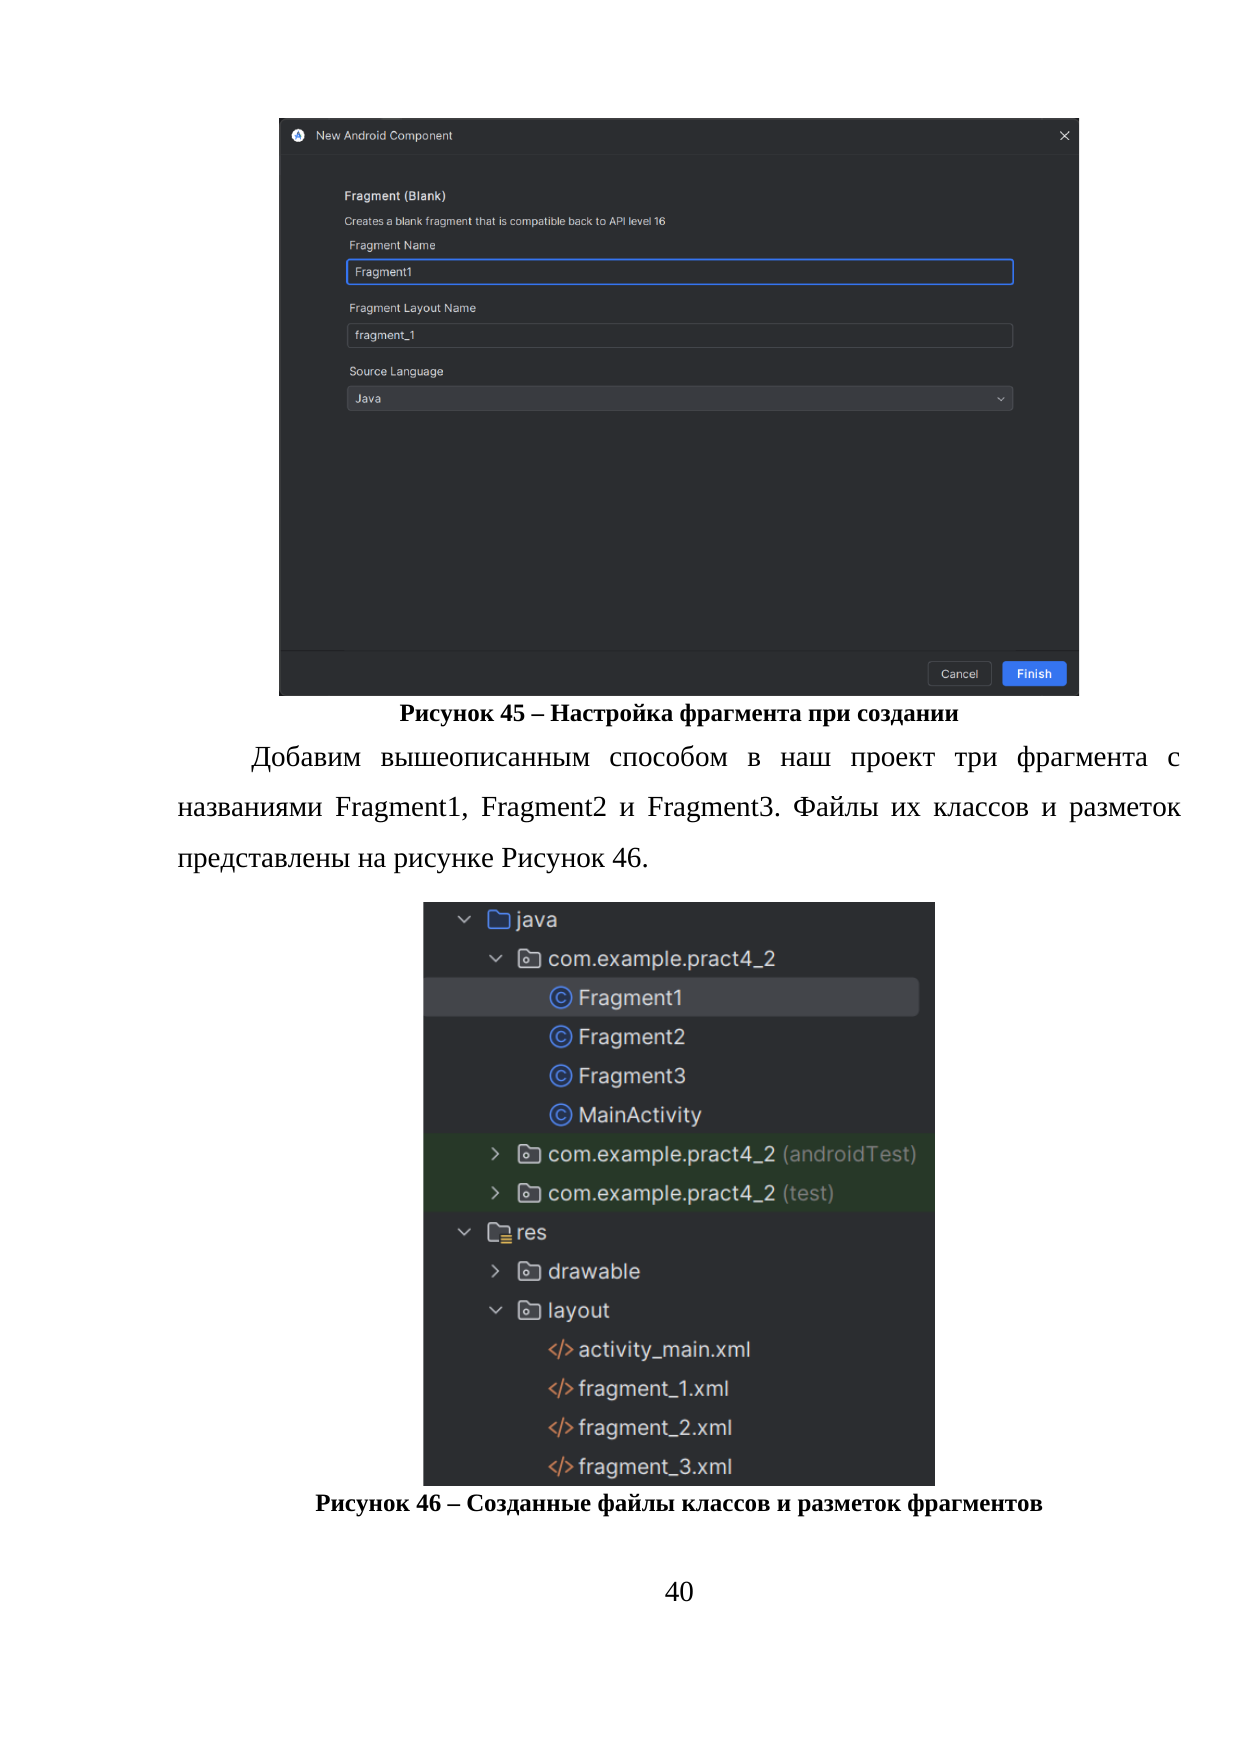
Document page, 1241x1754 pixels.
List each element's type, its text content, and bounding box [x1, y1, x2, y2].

picture [279, 118, 1080, 696]
text Рисунок 45 – Настройка фрагмента при создании [177, 698, 1181, 727]
text Рисунок 46 – Созданные файлы классов и разметок фрагментов [177, 1488, 1181, 1517]
picture [423, 902, 935, 1486]
text Добавим вышеописанным способом в наш проект три фрагмента с названиями Fragment1, Fragment2 и Fragment3. Файлы их классов и разметок представлены на рисунке Рисунок 46. [177, 739, 1181, 873]
